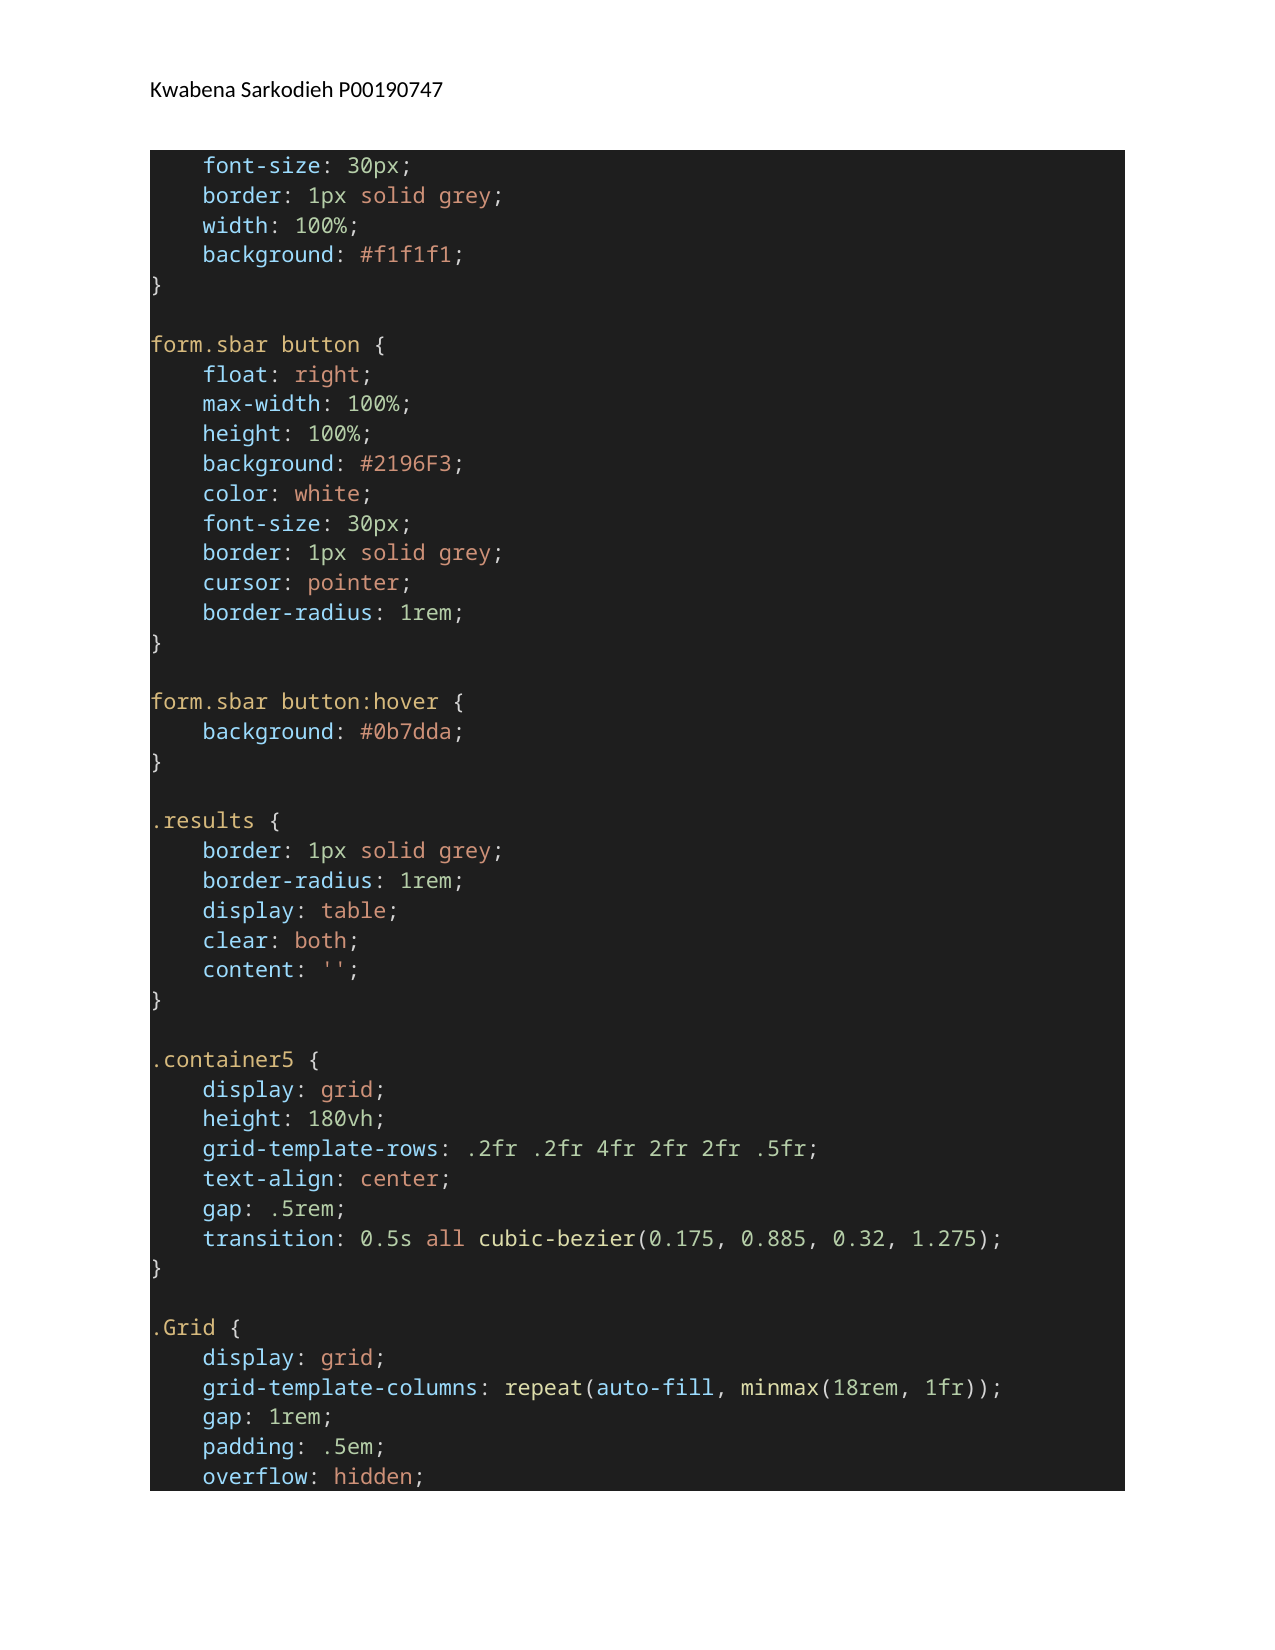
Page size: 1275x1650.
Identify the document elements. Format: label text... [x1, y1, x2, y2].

text .Grid { [150, 1312, 1125, 1342]
text height: 100%; [150, 418, 1125, 448]
text .container5 { [150, 1044, 1125, 1073]
text float: right; [150, 358, 1125, 388]
text transition: 0.5s all cubic-bezier(0.175, 0.885, 0.32, 1.275); [150, 1222, 1125, 1252]
text } [150, 627, 1125, 656]
text background: #f1f1f1; [150, 239, 1125, 269]
text overflow: hidden; [150, 1461, 1125, 1491]
text .results { [150, 805, 1125, 835]
text form.sbar button { [150, 329, 1125, 358]
text } [150, 746, 1125, 776]
text border-radius: 1rem; [150, 597, 1125, 627]
text background: #0b7dda; [150, 716, 1125, 746]
text text-align: center; [150, 1163, 1125, 1193]
text } [150, 984, 1125, 1014]
text color: white; [150, 478, 1125, 507]
text form.sbar button:hover { [150, 686, 1125, 716]
text border: 1px solid grey; [150, 835, 1125, 865]
text height: 180vh; [150, 1103, 1125, 1133]
text gap: 1rem; [150, 1401, 1125, 1431]
text font-size: 30px; [150, 150, 1125, 180]
text grid-template-rows: .2fr .2fr 4fr 2fr 2fr .5fr; [150, 1133, 1125, 1163]
text } [150, 1252, 1125, 1282]
text cursor: pointer; [150, 567, 1125, 597]
text clear: both; [150, 924, 1125, 954]
text gap: .5rem; [150, 1193, 1125, 1222]
text grid-template-columns: repeat(auto-fill, minmax(18rem, 1fr)); [150, 1371, 1125, 1401]
text content: ''; [150, 954, 1125, 984]
text display: table; [150, 895, 1125, 924]
text display: grid; [150, 1342, 1125, 1371]
text max-width: 100%; [150, 388, 1125, 418]
text display: grid; [150, 1073, 1125, 1103]
text border: 1px solid grey; [150, 537, 1125, 567]
text border: 1px solid grey; [150, 180, 1125, 209]
text font-size: 30px; [150, 507, 1125, 537]
text } [150, 269, 1125, 299]
text padding: .5em; [150, 1431, 1125, 1461]
text background: #2196F3; [150, 448, 1125, 478]
text width: 100%; [150, 209, 1125, 239]
text border-radius: 1rem; [150, 865, 1125, 895]
